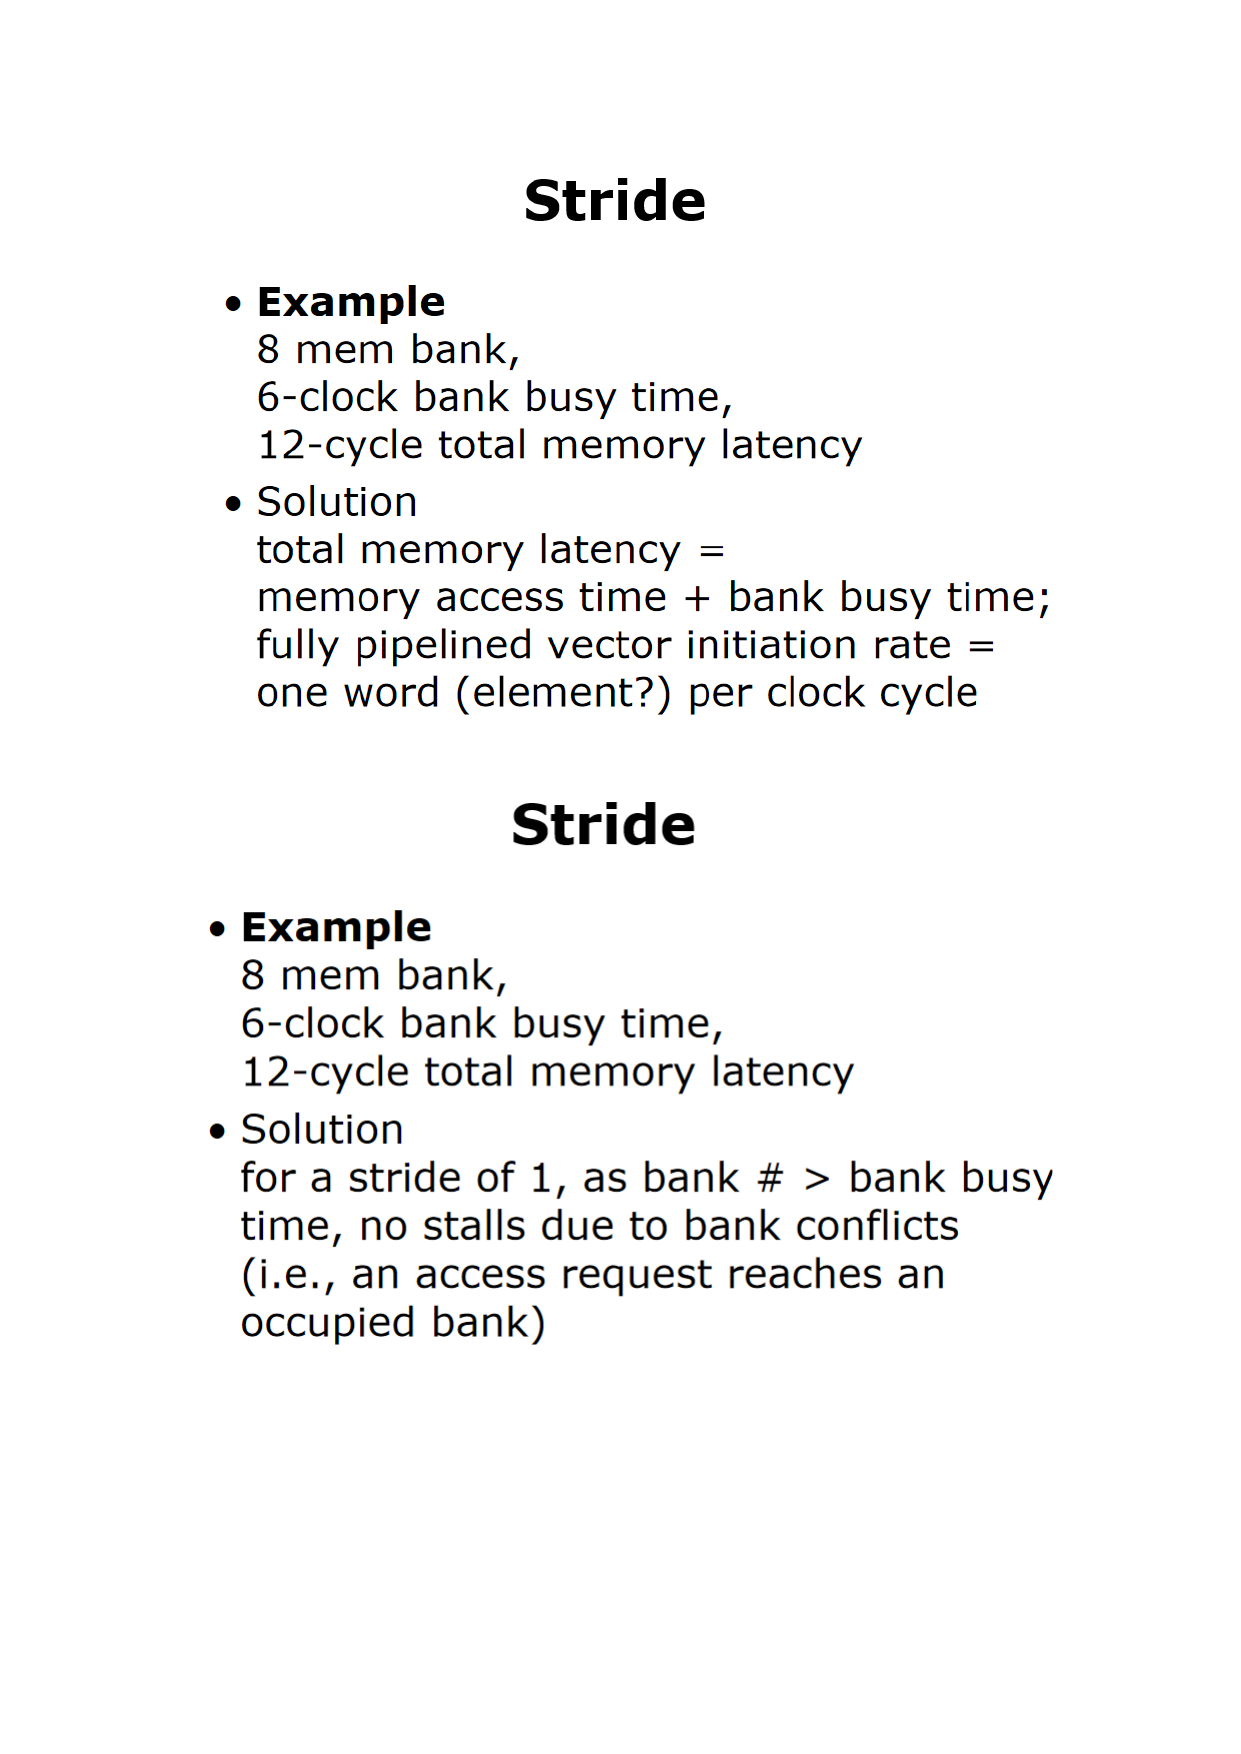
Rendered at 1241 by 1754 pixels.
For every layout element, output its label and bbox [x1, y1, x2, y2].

picture [187, 779, 1053, 1373]
picture [187, 162, 1053, 741]
